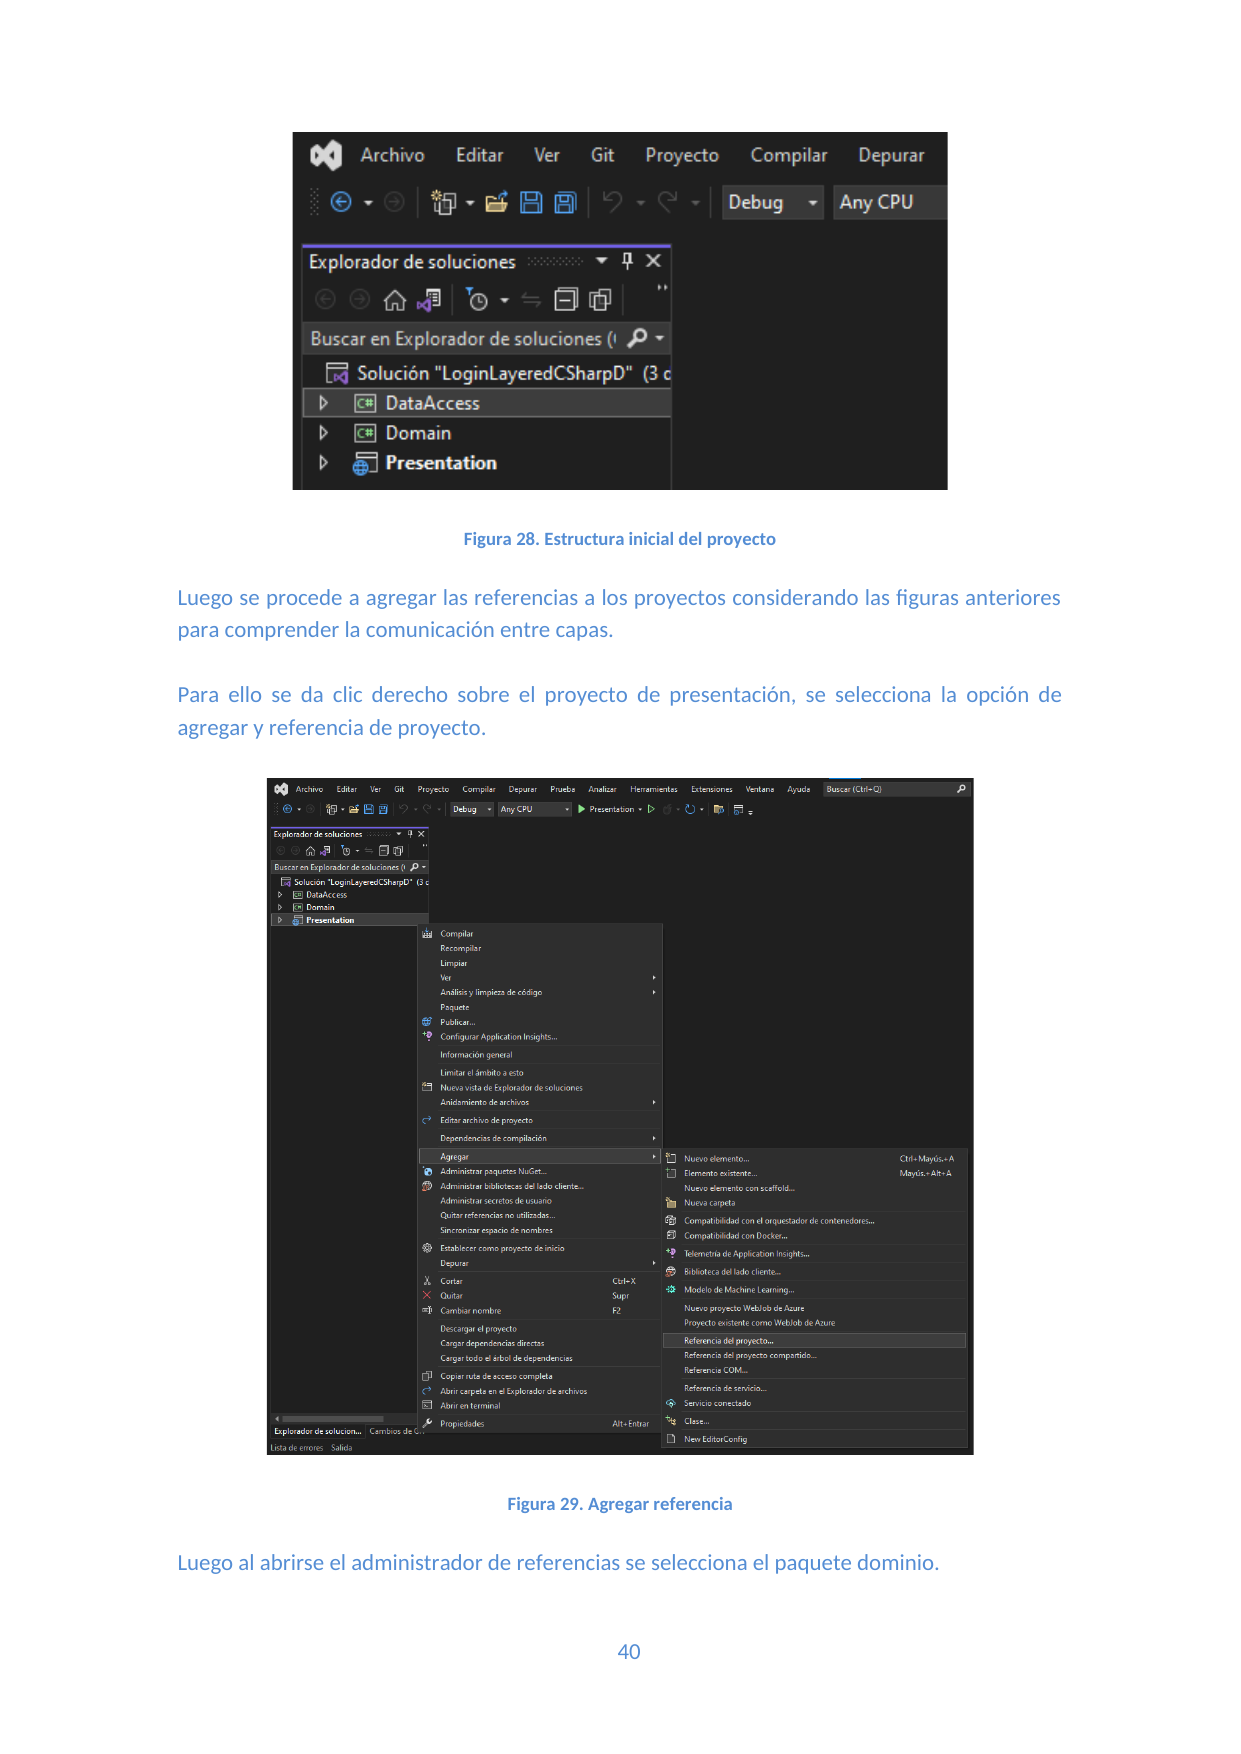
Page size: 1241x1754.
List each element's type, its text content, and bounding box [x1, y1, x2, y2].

text Figura 28. Estructura inicial del proyecto [177, 527, 1063, 549]
text Para ello se da clic derecho sobre el proyecto de presentación, se selecciona la opción de agregar y referencia de proyecto. [177, 681, 1063, 741]
picture [292, 132, 948, 490]
picture [266, 778, 974, 1455]
text Luego al abrirse el administrador de referencias se selecciona el paquete dominio. [177, 1548, 1063, 1576]
text Figura 29. Agregar referencia [177, 1492, 1063, 1515]
text Luego se procede a agregar las referencias a los proyectos considerando las figuras anteriores para comprender la comunicación entre capas. [177, 583, 1063, 643]
